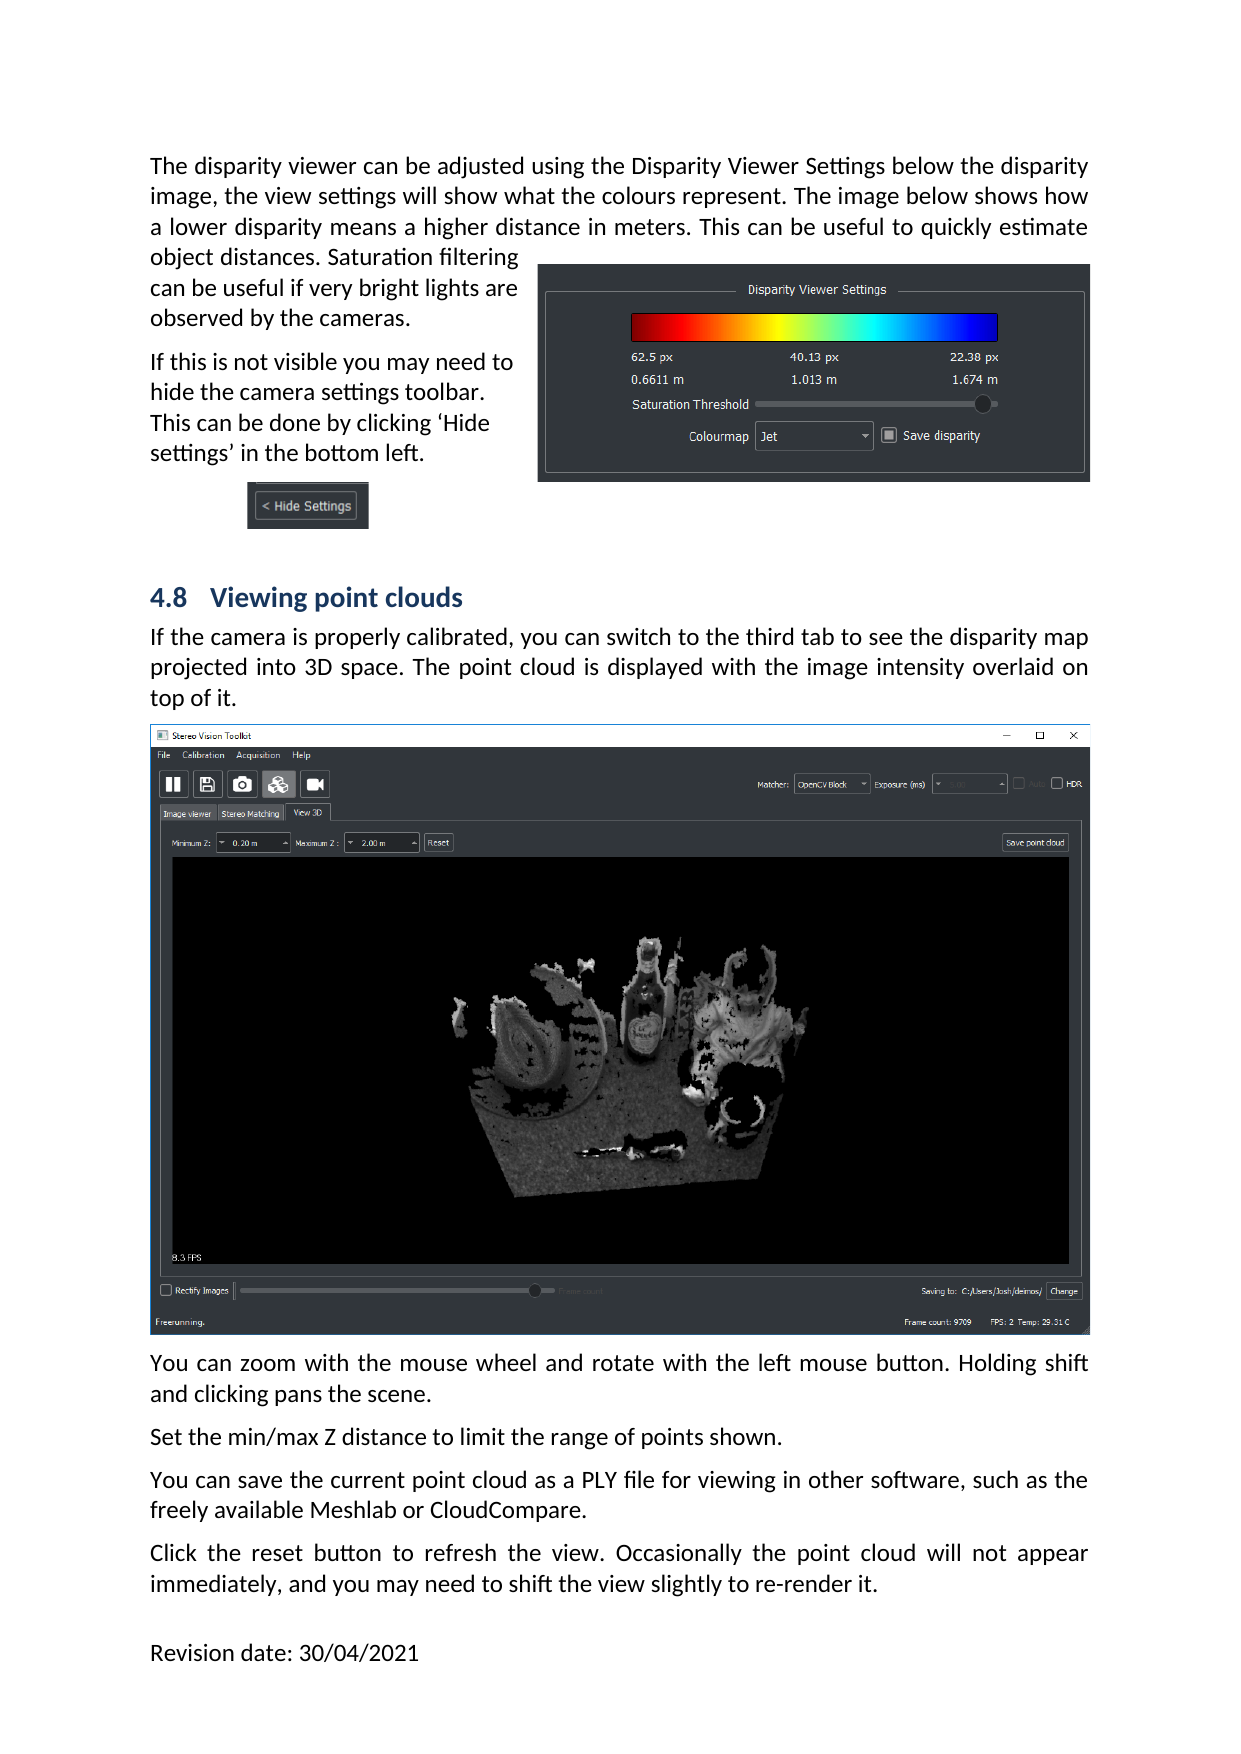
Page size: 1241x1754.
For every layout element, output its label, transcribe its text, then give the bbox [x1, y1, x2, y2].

text Click the reset button to refresh the view. Occasionally the point cloud will not appear immediately, and you may need to shift the view slightly to re-render it. [150, 1537, 1090, 1598]
text The disparity viewer can be adjusted using the Disparity Viewer Settings below the disparity image, the view settings will show what the colours represent. The image below shows how a lower disparity means a higher distance in meters. This can be useful to quickly estimate object distances. Saturation filtering can be useful if very bright lights are observed by the cameras. [150, 150, 1090, 333]
text You can zoom with the mouse wheel and rotate with the left mouse button. Holding shift and clicking pans the scene. [150, 1347, 1090, 1408]
subtitle Viewing point clouds [150, 579, 1090, 614]
picture [247, 482, 369, 529]
text If the camera is properly calibrated, you can switch to the third tab to see the disparity map projected into 3D space. The point cloud is displayed with the image intensity overlaid on top of it. [150, 621, 1090, 712]
text Set the min/max Z distance to limit the range of points shown. [150, 1421, 1090, 1451]
picture [537, 264, 1091, 482]
text If this is not visible you may need to hide the camera settings toolbar. This can be done by clicking ‘Hide settings’ in the bottom left. [150, 346, 537, 468]
picture [150, 724, 1091, 1335]
text You can save the current point cloud as a PLY file for viewing in other software, such as the freely available Meshlab or CloudCompare. [150, 1464, 1090, 1525]
